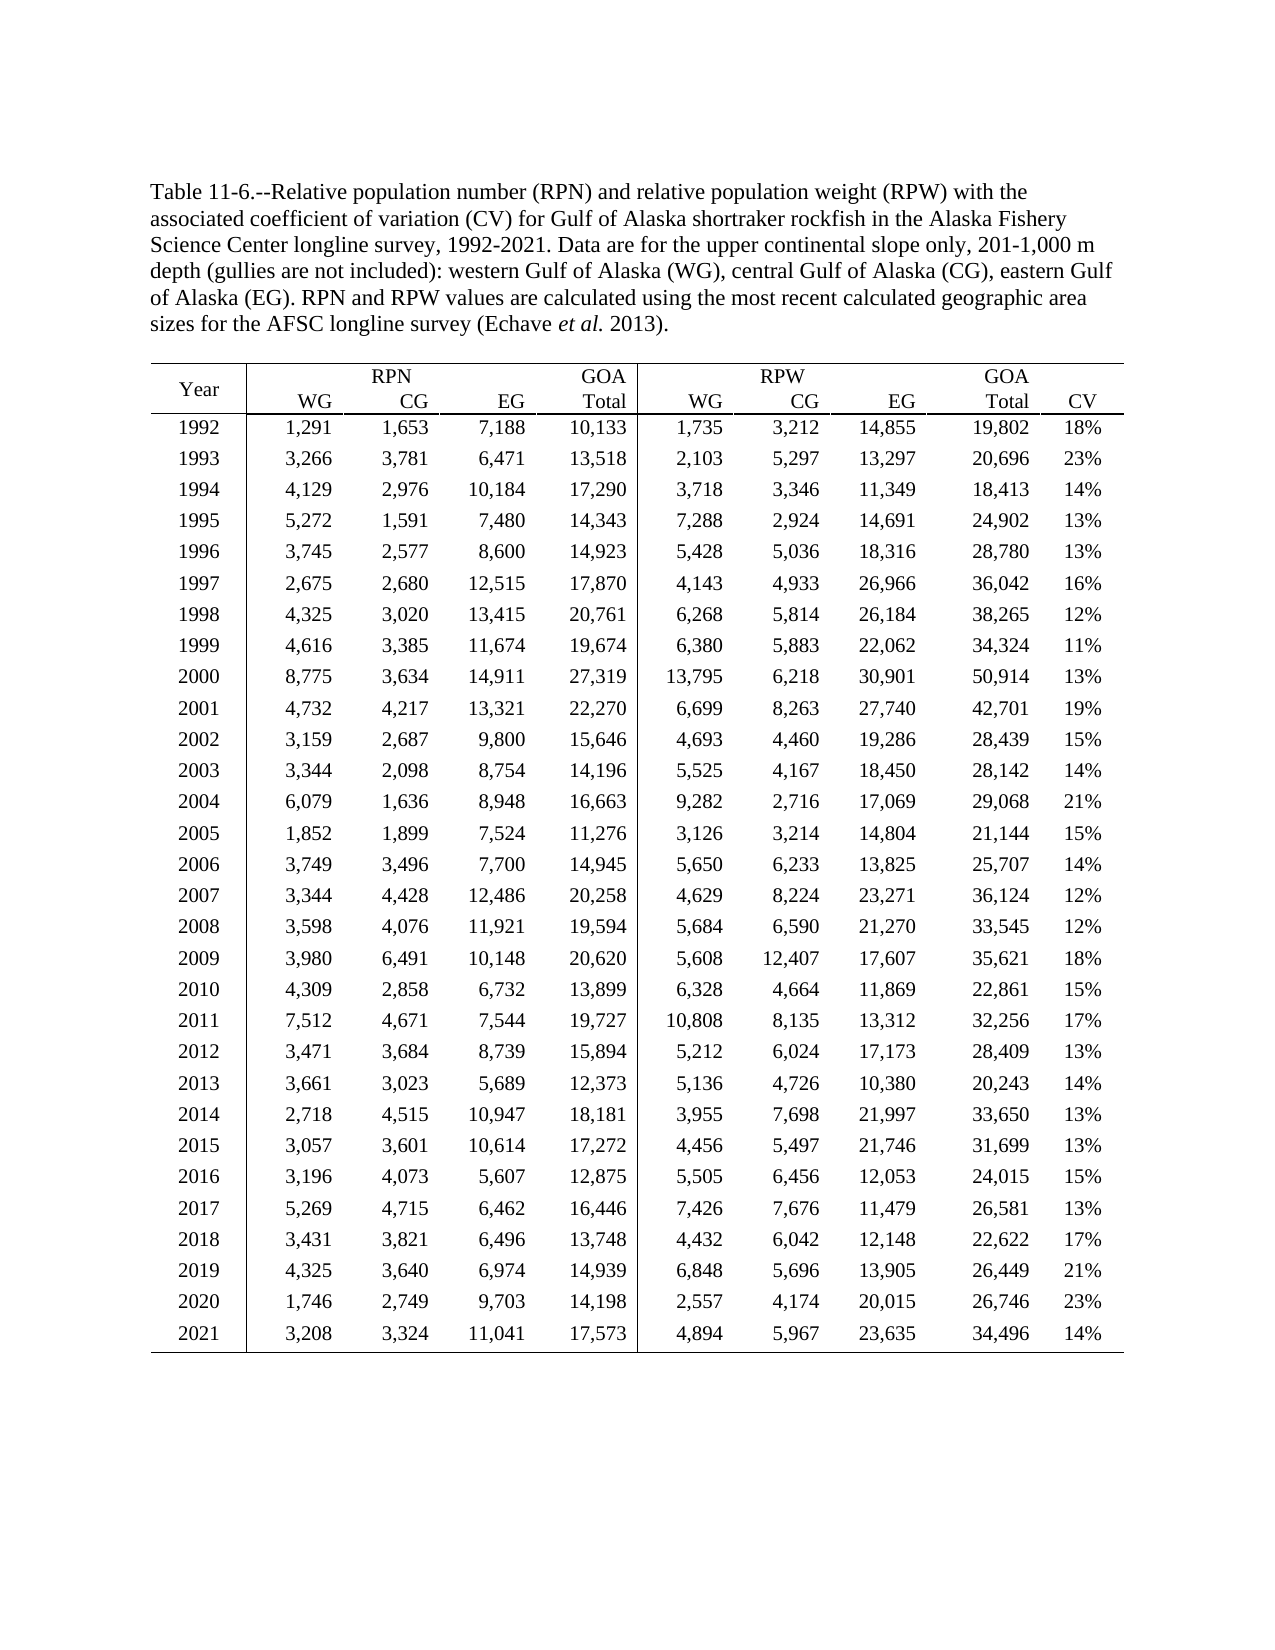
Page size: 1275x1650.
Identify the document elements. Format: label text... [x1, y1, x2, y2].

table_cell 19,594 [537, 914, 637, 944]
table_cell 10,133 [537, 415, 637, 444]
table_cell 4,073 [344, 1164, 439, 1194]
table_cell 6,848 [638, 1258, 733, 1288]
table_cell 3,745 [247, 539, 343, 569]
table_cell 1995 [151, 508, 246, 538]
table_cell 6,491 [344, 945, 439, 976]
table_cell 3,324 [344, 1320, 439, 1352]
table_cell 2012 [151, 1039, 246, 1069]
table_cell 4,664 [734, 977, 830, 1007]
table_cell 2,577 [344, 539, 439, 569]
table_cell 3,212 [734, 415, 830, 444]
table_cell 14% [1041, 852, 1124, 882]
table_cell 3,196 [247, 1164, 343, 1194]
table_cell 9,282 [638, 789, 733, 819]
table_cell 21,144 [927, 820, 1040, 851]
table_cell 3,023 [344, 1070, 439, 1101]
table_cell 11,041 [440, 1320, 536, 1352]
table_header Year [151, 364, 246, 413]
table_header [1041, 364, 1124, 388]
table_cell WG [247, 389, 343, 413]
table_cell 2008 [151, 914, 246, 944]
table_cell 3,661 [247, 1070, 343, 1101]
table_cell 13% [1041, 539, 1124, 569]
table_cell 10,184 [440, 477, 536, 507]
table_cell 8,224 [734, 883, 830, 913]
table_cell 5,212 [638, 1039, 733, 1069]
table_cell 18,413 [927, 477, 1040, 507]
table_cell 14,804 [831, 820, 926, 851]
table_cell 3,980 [247, 945, 343, 976]
table_header RPN [247, 364, 536, 388]
table_cell 24,902 [927, 508, 1040, 538]
table_cell 14,945 [537, 852, 637, 882]
table_cell 5,696 [734, 1258, 830, 1288]
table_cell 1996 [151, 539, 246, 569]
table_cell 4,456 [638, 1133, 733, 1163]
table_cell 8,948 [440, 789, 536, 819]
table_cell 28,142 [927, 758, 1040, 788]
table_cell 7,700 [440, 852, 536, 882]
table_cell 5,684 [638, 914, 733, 944]
table_cell 19,286 [831, 727, 926, 757]
table_cell 18% [1041, 415, 1124, 444]
table_cell 11,869 [831, 977, 926, 1007]
table_cell 2019 [151, 1258, 246, 1288]
table_cell 26,184 [831, 602, 926, 632]
table_cell 2,103 [638, 445, 733, 476]
table_cell 1,899 [344, 820, 439, 851]
table_cell 14,855 [831, 415, 926, 444]
table_cell 1,653 [344, 415, 439, 444]
table_cell 2015 [151, 1133, 246, 1163]
table_cell 2003 [151, 758, 246, 788]
table_cell 12,515 [440, 570, 536, 601]
table_cell 21% [1041, 789, 1124, 819]
table_cell 2,098 [344, 758, 439, 788]
table_cell 12,486 [440, 883, 536, 913]
table_cell CV [1041, 389, 1124, 413]
table_cell 13,312 [831, 1008, 926, 1038]
table_cell 17% [1041, 1227, 1124, 1257]
table_cell 5,525 [638, 758, 733, 788]
table_cell 4,715 [344, 1195, 439, 1226]
table_cell 1992 [151, 414, 246, 444]
table_cell 4,616 [247, 633, 343, 663]
table_cell 2,749 [344, 1289, 439, 1319]
table_cell 50,914 [927, 664, 1040, 694]
table_cell 9,800 [440, 727, 536, 757]
table_cell 38,265 [927, 602, 1040, 632]
table_cell 6,079 [247, 789, 343, 819]
table_cell 11,276 [537, 820, 637, 851]
table_cell 6,024 [734, 1039, 830, 1069]
table_cell 4,076 [344, 914, 439, 944]
table_cell 5,814 [734, 602, 830, 632]
table_cell 13% [1041, 664, 1124, 694]
table_cell 21,997 [831, 1102, 926, 1132]
table_cell CG [344, 389, 439, 413]
table_cell 18,450 [831, 758, 926, 788]
table_cell 6,732 [440, 977, 536, 1007]
table_cell 8,600 [440, 539, 536, 569]
table_cell 4,460 [734, 727, 830, 757]
table_cell 3,159 [247, 727, 343, 757]
table_cell 29,068 [927, 789, 1040, 819]
table_cell 14,196 [537, 758, 637, 788]
table_cell 34,496 [927, 1320, 1040, 1352]
table_cell 4,732 [247, 695, 343, 726]
table_cell 6,471 [440, 445, 536, 476]
table_cell 12,407 [734, 945, 830, 976]
table_cell 1999 [151, 633, 246, 663]
table_cell 17,069 [831, 789, 926, 819]
table_cell 15% [1041, 1164, 1124, 1194]
table_cell 21,746 [831, 1133, 926, 1163]
table_cell 2001 [151, 695, 246, 726]
table_cell 19,802 [927, 415, 1040, 444]
table_cell 1,636 [344, 789, 439, 819]
table_cell 2,718 [247, 1102, 343, 1132]
table_cell 12% [1041, 883, 1124, 913]
table_cell 14% [1041, 1320, 1124, 1352]
table_cell 4,129 [247, 477, 343, 507]
table_cell 42,701 [927, 695, 1040, 726]
table_cell 17,272 [537, 1133, 637, 1163]
table_cell 2016 [151, 1164, 246, 1194]
table_cell 8,135 [734, 1008, 830, 1038]
table_cell 11,921 [440, 914, 536, 944]
table_cell 13% [1041, 1102, 1124, 1132]
table_cell 13% [1041, 1039, 1124, 1069]
table_cell 10,148 [440, 945, 536, 976]
table_cell 14,939 [537, 1258, 637, 1288]
table_cell 9,703 [440, 1289, 536, 1319]
table_cell 4,309 [247, 977, 343, 1007]
table_cell 11,674 [440, 633, 536, 663]
table_cell 7,676 [734, 1195, 830, 1226]
table_cell 2021 [151, 1320, 246, 1352]
table_cell 1,852 [247, 820, 343, 851]
table_cell 3,266 [247, 445, 343, 476]
table_cell 3,749 [247, 852, 343, 882]
table_cell 28,409 [927, 1039, 1040, 1069]
table_cell 20,243 [927, 1070, 1040, 1101]
table_cell 3,781 [344, 445, 439, 476]
table_cell 3,471 [247, 1039, 343, 1069]
table_cell 3,346 [734, 477, 830, 507]
table_cell 2006 [151, 852, 246, 882]
table_cell 25,707 [927, 852, 1040, 882]
table_cell 8,739 [440, 1039, 536, 1069]
table_cell 7,426 [638, 1195, 733, 1226]
table_cell 5,497 [734, 1133, 830, 1163]
table_cell 2,924 [734, 508, 830, 538]
table_cell 36,042 [927, 570, 1040, 601]
table_cell 2,680 [344, 570, 439, 601]
table_cell 1993 [151, 445, 246, 476]
table_cell 6,328 [638, 977, 733, 1007]
table_cell 3,344 [247, 883, 343, 913]
table_cell 13,518 [537, 445, 637, 476]
table_cell 26,746 [927, 1289, 1040, 1319]
table_cell 21,270 [831, 914, 926, 944]
table_cell 12% [1041, 914, 1124, 944]
table_cell 13% [1041, 1195, 1124, 1226]
table_cell 5,883 [734, 633, 830, 663]
table_cell 2018 [151, 1227, 246, 1257]
table_cell 13,321 [440, 695, 536, 726]
table_cell 13% [1041, 508, 1124, 538]
table_cell 2000 [151, 664, 246, 694]
table_cell 5,136 [638, 1070, 733, 1101]
table_cell 2002 [151, 727, 246, 757]
table_cell 12,053 [831, 1164, 926, 1194]
table_cell 1,735 [638, 415, 733, 444]
table_cell 4,671 [344, 1008, 439, 1038]
table_cell 26,449 [927, 1258, 1040, 1288]
table_cell 19% [1041, 695, 1124, 726]
table_cell 2,716 [734, 789, 830, 819]
table_cell 13% [1041, 1133, 1124, 1163]
table_cell 5,428 [638, 539, 733, 569]
table_cell 27,740 [831, 695, 926, 726]
table_cell 17,290 [537, 477, 637, 507]
table_cell 18% [1041, 945, 1124, 976]
table_cell 13,905 [831, 1258, 926, 1288]
table_cell 7,698 [734, 1102, 830, 1132]
table_cell 5,505 [638, 1164, 733, 1194]
table_cell 22,622 [927, 1227, 1040, 1257]
table_cell 1997 [151, 570, 246, 601]
table_cell 26,581 [927, 1195, 1040, 1226]
table_cell 3,344 [247, 758, 343, 788]
table_cell 2004 [151, 789, 246, 819]
table_cell 17% [1041, 1008, 1124, 1038]
table_cell 16% [1041, 570, 1124, 601]
table_cell 20,761 [537, 602, 637, 632]
table_cell 10,808 [638, 1008, 733, 1038]
table_cell 4,174 [734, 1289, 830, 1319]
table_cell 27,319 [537, 664, 637, 694]
table_cell 15,894 [537, 1039, 637, 1069]
table_cell 23% [1041, 1289, 1124, 1319]
table_cell 7,480 [440, 508, 536, 538]
table_cell 11,349 [831, 477, 926, 507]
table_cell 13,748 [537, 1227, 637, 1257]
table_cell 6,590 [734, 914, 830, 944]
table_cell 3,431 [247, 1227, 343, 1257]
table_cell 19,674 [537, 633, 637, 663]
text Table 11-6.--Relative population number (RPN) and relative population weight (RPW) with the associated coefficient of variation (CV) for Gulf of Alaska shortraker rockfish in the Alaska Fishery Science Center longline survey, 1992-2021. Data are for the upper continental slope only, 201-1,000 m depth (gullies are not included): western Gulf of Alaska (WG), central Gulf of Alaska (CG), eastern Gulf of Alaska (EG). RPN and RPW values are calculated using the most recent calculated geographic area sizes for the AFSC longline survey (Echave et al. 2013). [150, 178, 1125, 337]
table_cell 3,057 [247, 1133, 343, 1163]
table_cell 4,726 [734, 1070, 830, 1101]
table_cell 2017 [151, 1195, 246, 1226]
table_cell 3,496 [344, 852, 439, 882]
table_cell 6,233 [734, 852, 830, 882]
table_cell 7,524 [440, 820, 536, 851]
table_cell 4,428 [344, 883, 439, 913]
table_cell 3,955 [638, 1102, 733, 1132]
table_cell Total [537, 389, 637, 413]
table_cell 5,272 [247, 508, 343, 538]
table_cell 14,198 [537, 1289, 637, 1319]
table_cell 2,687 [344, 727, 439, 757]
table_cell 7,512 [247, 1008, 343, 1038]
table_cell 6,380 [638, 633, 733, 663]
table_cell 2007 [151, 883, 246, 913]
table_cell 20,015 [831, 1289, 926, 1319]
table_cell 3,718 [638, 477, 733, 507]
table_cell 17,173 [831, 1039, 926, 1069]
table_cell 15,646 [537, 727, 637, 757]
table_cell 6,268 [638, 602, 733, 632]
table_cell 3,640 [344, 1258, 439, 1288]
table_cell 4,515 [344, 1102, 439, 1132]
table_cell 8,263 [734, 695, 830, 726]
table_cell 6,496 [440, 1227, 536, 1257]
table_cell 5,269 [247, 1195, 343, 1226]
table_cell 14% [1041, 477, 1124, 507]
table_cell 2011 [151, 1008, 246, 1038]
table_cell 4,693 [638, 727, 733, 757]
table_cell 13,899 [537, 977, 637, 1007]
table_cell 3,601 [344, 1133, 439, 1163]
table_cell 6,042 [734, 1227, 830, 1257]
table_cell 17,607 [831, 945, 926, 976]
table_header GOA [537, 364, 637, 388]
table_cell 1994 [151, 477, 246, 507]
table_cell 23,271 [831, 883, 926, 913]
table_cell 22,062 [831, 633, 926, 663]
table_cell 36,124 [927, 883, 1040, 913]
table_cell 33,545 [927, 914, 1040, 944]
table_cell 34,324 [927, 633, 1040, 663]
table_cell 10,614 [440, 1133, 536, 1163]
table_cell 1,591 [344, 508, 439, 538]
table_cell 7,288 [638, 508, 733, 538]
table_cell 33,650 [927, 1102, 1040, 1132]
table_cell 32,256 [927, 1008, 1040, 1038]
table_cell 1,291 [247, 415, 343, 444]
table_cell 5,036 [734, 539, 830, 569]
table_cell 4,894 [638, 1320, 733, 1352]
table_cell 15% [1041, 820, 1124, 851]
table_cell 17,870 [537, 570, 637, 601]
table_cell 13,795 [638, 664, 733, 694]
table_cell 14% [1041, 758, 1124, 788]
table_cell EG [831, 389, 926, 413]
table_cell 3,821 [344, 1227, 439, 1257]
table_cell 2005 [151, 820, 246, 851]
table_cell 15% [1041, 977, 1124, 1007]
table_cell Total [927, 389, 1040, 413]
table_cell 2014 [151, 1102, 246, 1132]
table_cell 5,689 [440, 1070, 536, 1101]
table_cell 31,699 [927, 1133, 1040, 1163]
table_cell 22,861 [927, 977, 1040, 1007]
table_cell 28,780 [927, 539, 1040, 569]
table_cell EG [440, 389, 536, 413]
table_cell 3,020 [344, 602, 439, 632]
table_cell 19,727 [537, 1008, 637, 1038]
table_cell 1,746 [247, 1289, 343, 1319]
table_cell 14,343 [537, 508, 637, 538]
table_cell 2,858 [344, 977, 439, 1007]
table_cell 4,143 [638, 570, 733, 601]
table_cell 5,967 [734, 1320, 830, 1352]
table_cell 2,675 [247, 570, 343, 601]
table_cell 3,214 [734, 820, 830, 851]
table_cell 5,650 [638, 852, 733, 882]
table_cell 3,598 [247, 914, 343, 944]
table_cell 10,380 [831, 1070, 926, 1101]
table_cell 13,297 [831, 445, 926, 476]
table_cell 12,148 [831, 1227, 926, 1257]
table_cell 4,629 [638, 883, 733, 913]
table_cell 2020 [151, 1289, 246, 1319]
table_cell 12% [1041, 602, 1124, 632]
table_cell 16,446 [537, 1195, 637, 1226]
table_cell 20,696 [927, 445, 1040, 476]
table_cell 4,217 [344, 695, 439, 726]
table_cell 2013 [151, 1070, 246, 1101]
table_cell 20,258 [537, 883, 637, 913]
table_cell 6,462 [440, 1195, 536, 1226]
table_cell 6,699 [638, 695, 733, 726]
table_cell 18,316 [831, 539, 926, 569]
table_cell 8,754 [440, 758, 536, 788]
table_cell 22,270 [537, 695, 637, 726]
table_cell 4,933 [734, 570, 830, 601]
table_cell 30,901 [831, 664, 926, 694]
table_cell WG [638, 389, 733, 413]
table_cell 3,634 [344, 664, 439, 694]
table_cell 5,297 [734, 445, 830, 476]
table_cell 2,976 [344, 477, 439, 507]
table_cell 14% [1041, 1070, 1124, 1101]
table_cell 18,181 [537, 1102, 637, 1132]
table_cell 17,573 [537, 1320, 637, 1352]
table_cell 14,911 [440, 664, 536, 694]
table_cell 35,621 [927, 945, 1040, 976]
table_cell 10,947 [440, 1102, 536, 1132]
table_cell 15% [1041, 727, 1124, 757]
table_cell 2010 [151, 977, 246, 1007]
table_cell 21% [1041, 1258, 1124, 1288]
table_cell 5,608 [638, 945, 733, 976]
table_cell CG [734, 389, 830, 413]
table_cell 7,188 [440, 415, 536, 444]
table_cell 14,691 [831, 508, 926, 538]
table_cell 16,663 [537, 789, 637, 819]
table_header GOA [927, 364, 1040, 388]
table_cell 4,167 [734, 758, 830, 788]
table_cell 12,875 [537, 1164, 637, 1194]
table_header RPW [638, 364, 926, 388]
table_cell 20,620 [537, 945, 637, 976]
table_cell 23,635 [831, 1320, 926, 1352]
table_cell 3,126 [638, 820, 733, 851]
table_cell 6,974 [440, 1258, 536, 1288]
table_cell 28,439 [927, 727, 1040, 757]
table_cell 14,923 [537, 539, 637, 569]
table_cell 2009 [151, 945, 246, 976]
table_cell 2,557 [638, 1289, 733, 1319]
table_cell 4,432 [638, 1227, 733, 1257]
table_cell 8,775 [247, 664, 343, 694]
table_cell 4,325 [247, 602, 343, 632]
table_cell 6,456 [734, 1164, 830, 1194]
table_cell 5,607 [440, 1164, 536, 1194]
table_cell 6,218 [734, 664, 830, 694]
table_cell 11,479 [831, 1195, 926, 1226]
table_cell 13,415 [440, 602, 536, 632]
table_cell 3,684 [344, 1039, 439, 1069]
table_cell 3,208 [247, 1320, 343, 1352]
table_cell 1998 [151, 602, 246, 632]
table_cell 24,015 [927, 1164, 1040, 1194]
table_cell 13,825 [831, 852, 926, 882]
table_cell 12,373 [537, 1070, 637, 1101]
table_cell 26,966 [831, 570, 926, 601]
table_cell 23% [1041, 445, 1124, 476]
table_cell 3,385 [344, 633, 439, 663]
table_cell 7,544 [440, 1008, 536, 1038]
table_cell 4,325 [247, 1258, 343, 1288]
table_cell 11% [1041, 633, 1124, 663]
